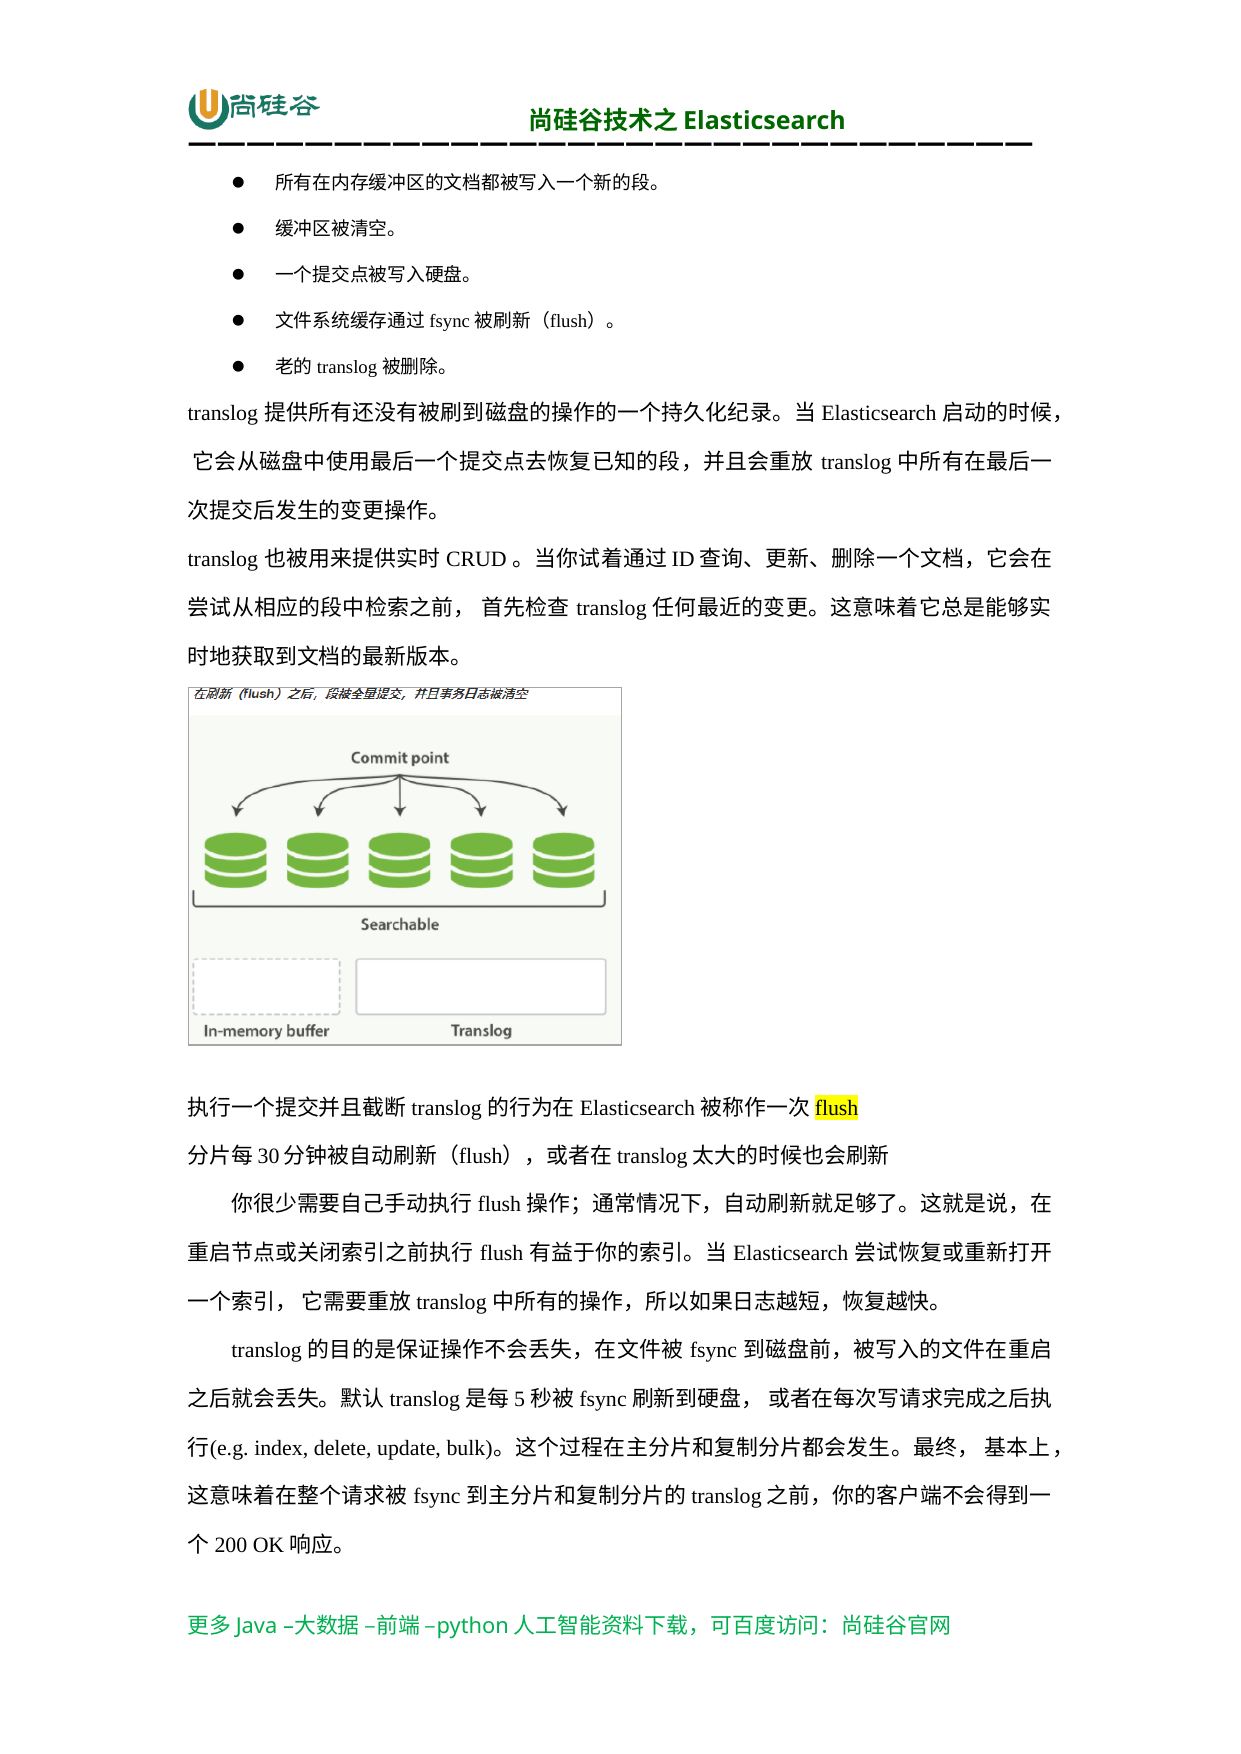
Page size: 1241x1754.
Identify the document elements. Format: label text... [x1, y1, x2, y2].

list 执行一个提交并且截断 translog 的行为在 Elasticsearch 被称作一次 flush [187, 1089, 1053, 1122]
list 所有在内存缓冲区的文档都被写入一个新的段。 [231, 165, 1053, 197]
picture [187, 88, 320, 130]
picture [189, 688, 621, 1044]
list translog 也被用来提供实时 CRUD 。当你试着通过ID查询、更新、删除一个文档，它会在尝试从相应的段中检索之前， 首先检查 translog 任何最近的变更。这意味着它总是能够实时地获取到文档的最新版本。 [187, 541, 1053, 671]
list 缓冲区被清空。 [231, 211, 1053, 243]
list 你很少需要自己手动执行 flush 操作；通常情况下，自动刷新就足够了。这就是说，在重启节点或关闭索引之前执行 flush 有益于你的索引。当 Elasticsearch 尝试恢复或重新打开一个索引， 它需要重放 translog 中所有的操作，所以如果日志越短，恢复越快。 [187, 1186, 1053, 1316]
list 一个提交点被写入硬盘。 [231, 257, 1053, 289]
list 老的 translog 被删除。 [231, 349, 1053, 381]
list translog 的目的是保证操作不会丢失，在文件被 fsync 到磁盘前，被写入的文件在重启之后就会丢失。默认 translog 是每 5 秒被 fsync 刷新到硬盘， 或者在每次写请求完成之后执行(e.g. index, delete, update, bulk)。这个过程在主分片和复制分片都会发生。最终， 基本上，这意味着在整个请求被 fsync 到主分片和复制分片的translog之前，你的客户端不会得到一个 200 OK 响应。 [187, 1332, 1053, 1559]
list translog 提供所有还没有被刷到磁盘的操作的一个持久化纪录。当 Elasticsearch 启动的时候， 它会从磁盘中使用最后一个提交点去恢复已知的段，并且会重放 translog 中所有在最后一次提交后发生的变更操作。 [187, 395, 1053, 525]
list 文件系统缓存通过 fsync 被刷新（flush）。 [231, 303, 1053, 335]
list 分片每30分钟被自动刷新（flush），或者在 translog 太大的时候也会刷新 [187, 1138, 1053, 1170]
